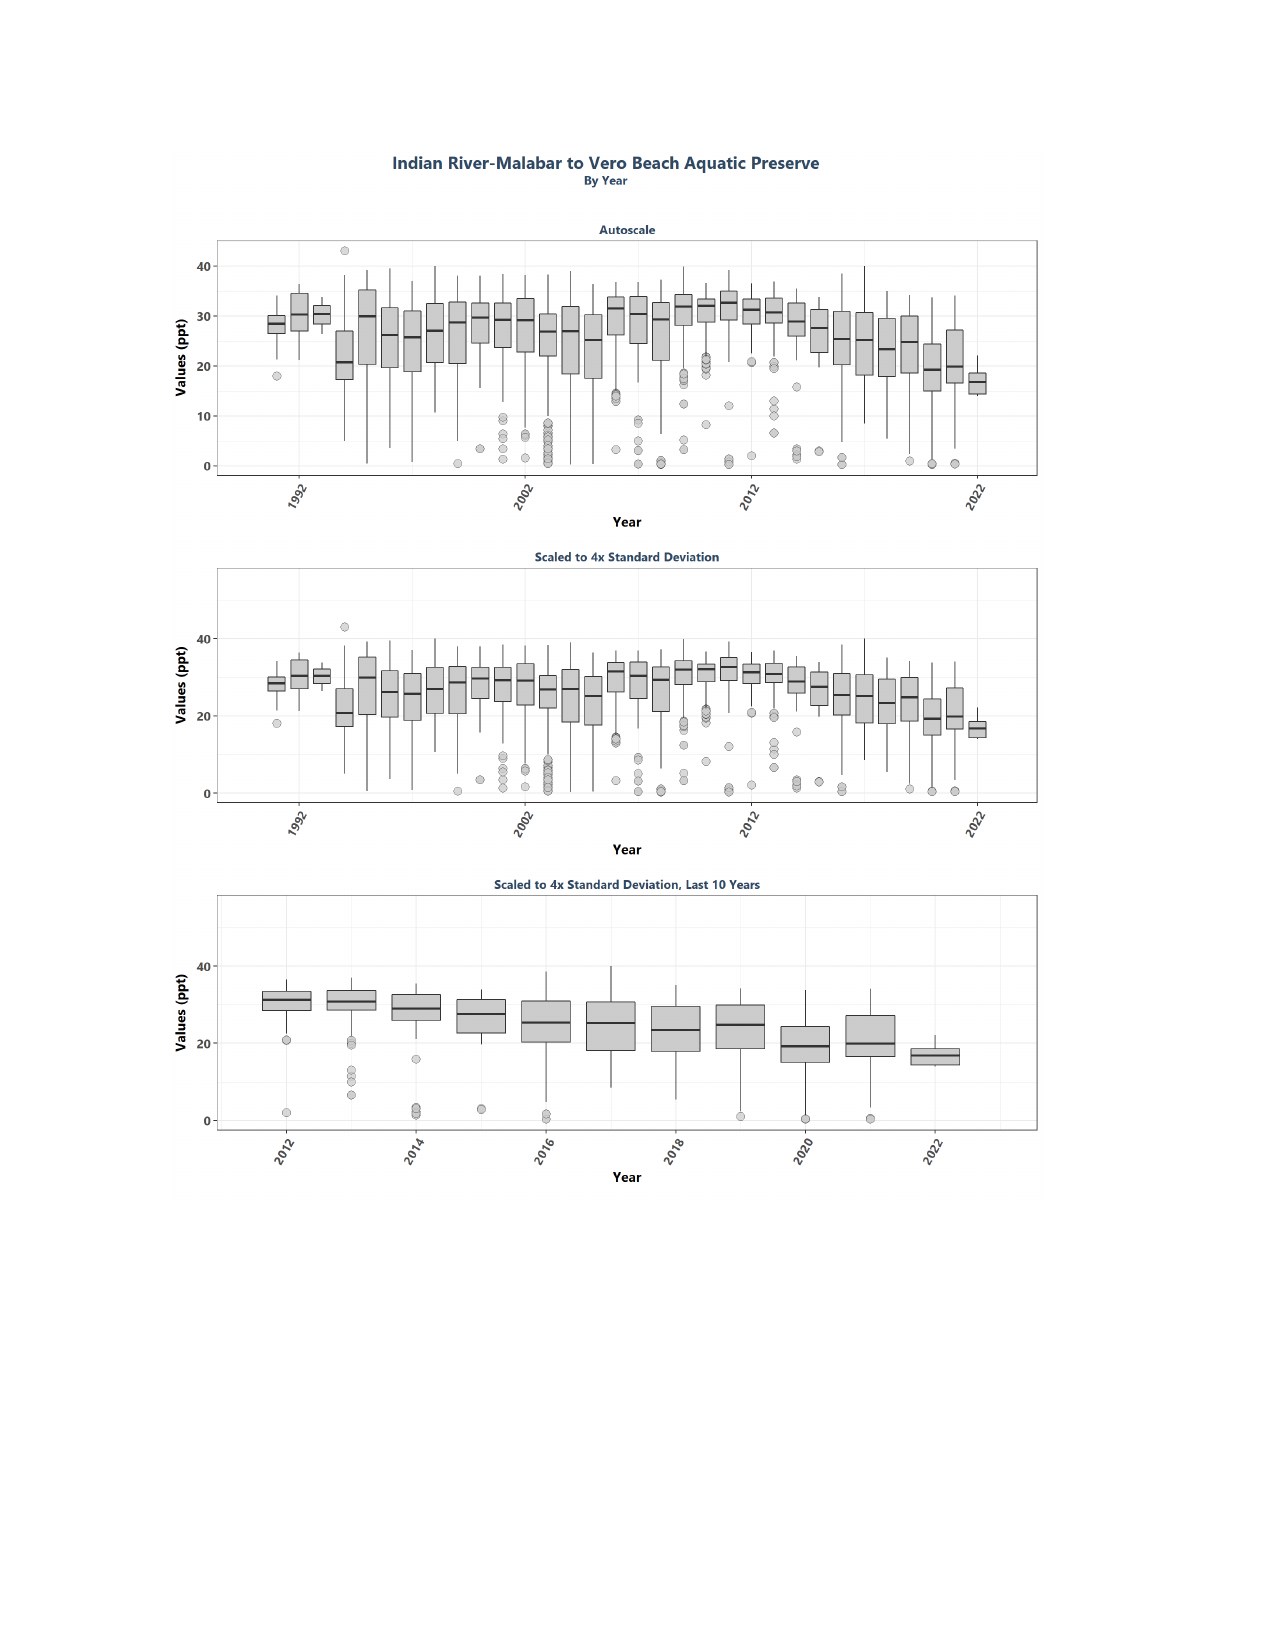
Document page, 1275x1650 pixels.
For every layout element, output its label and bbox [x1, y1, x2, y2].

picture [168, 150, 1044, 1200]
